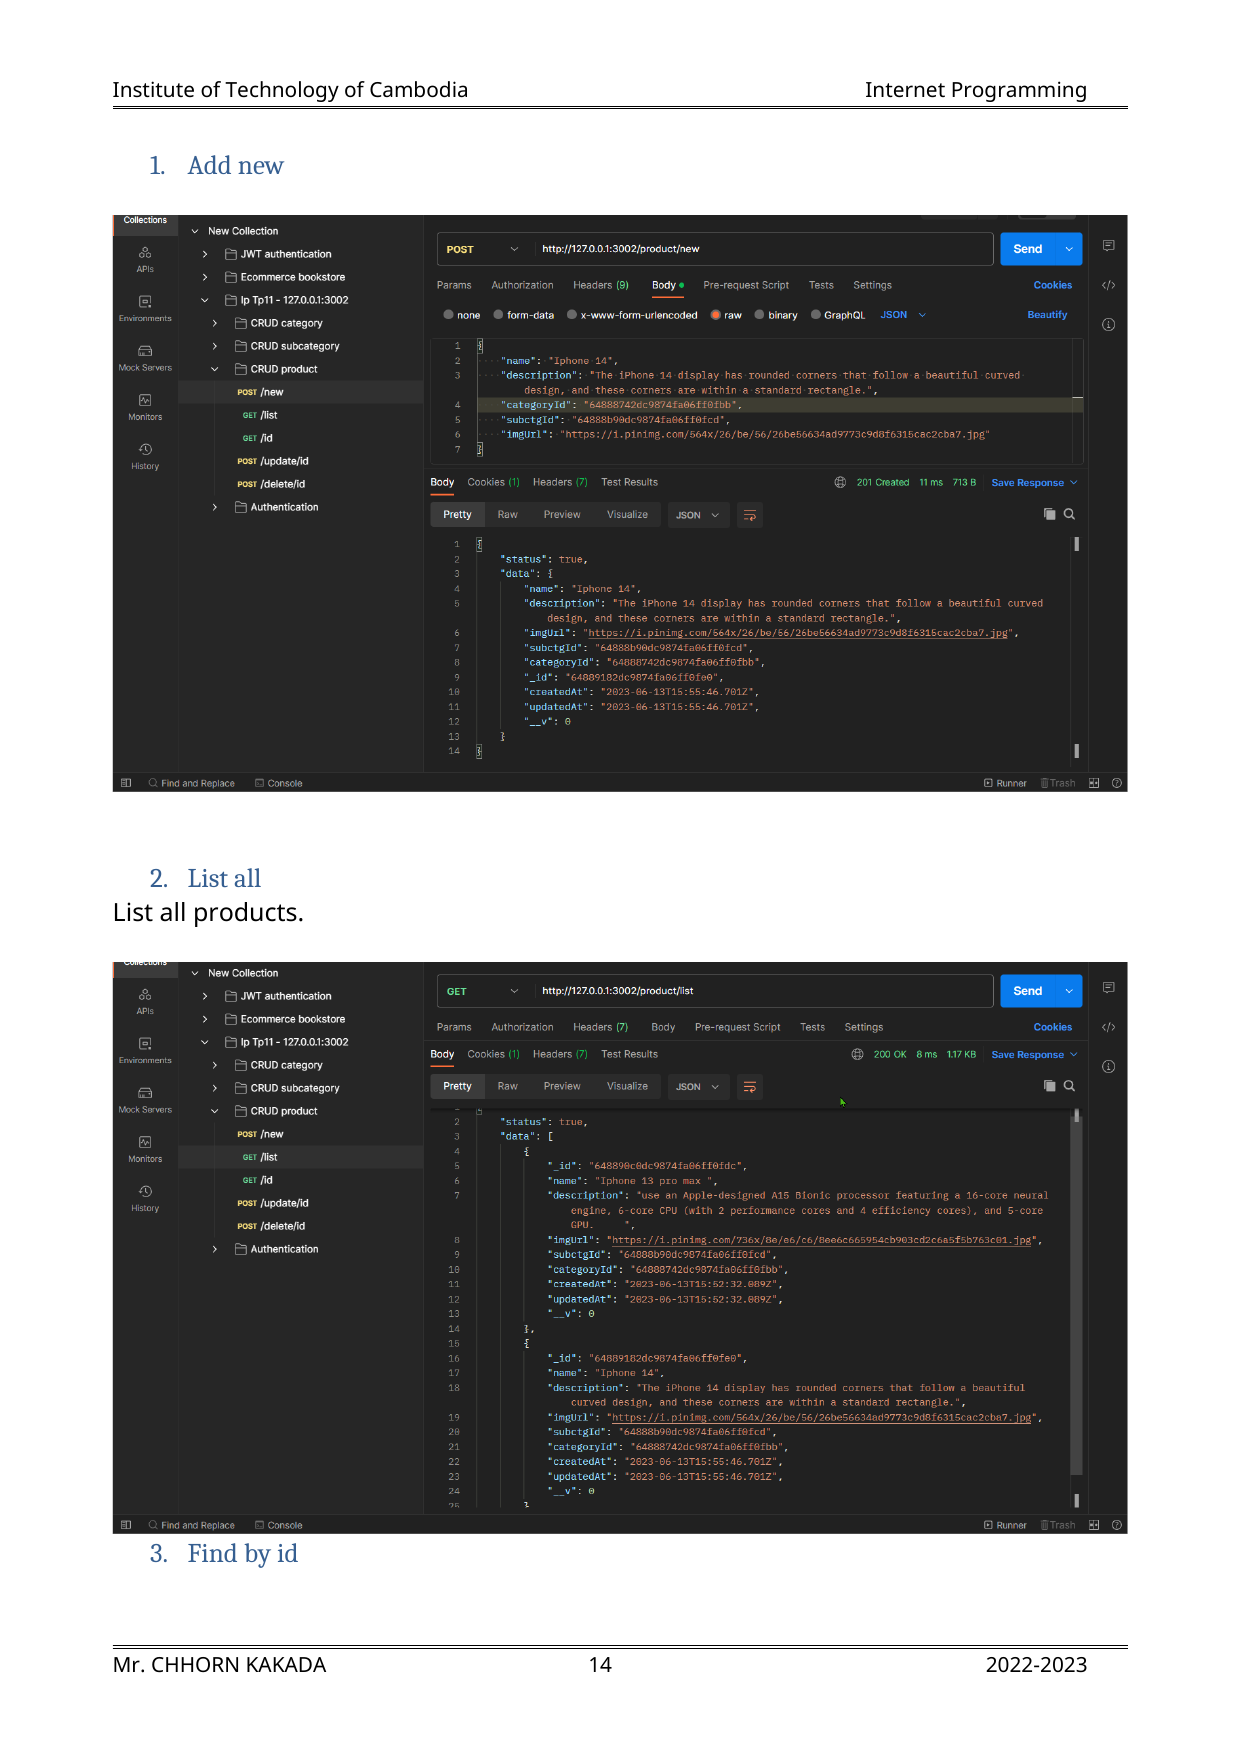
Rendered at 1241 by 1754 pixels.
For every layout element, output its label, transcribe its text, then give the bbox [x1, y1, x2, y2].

text List all products. [112, 894, 1128, 929]
subtitle Add new [150, 150, 1128, 181]
subtitle Find by id [150, 1538, 1128, 1569]
subtitle List all [150, 863, 1128, 894]
picture [112, 962, 1128, 1534]
picture [112, 215, 1128, 792]
